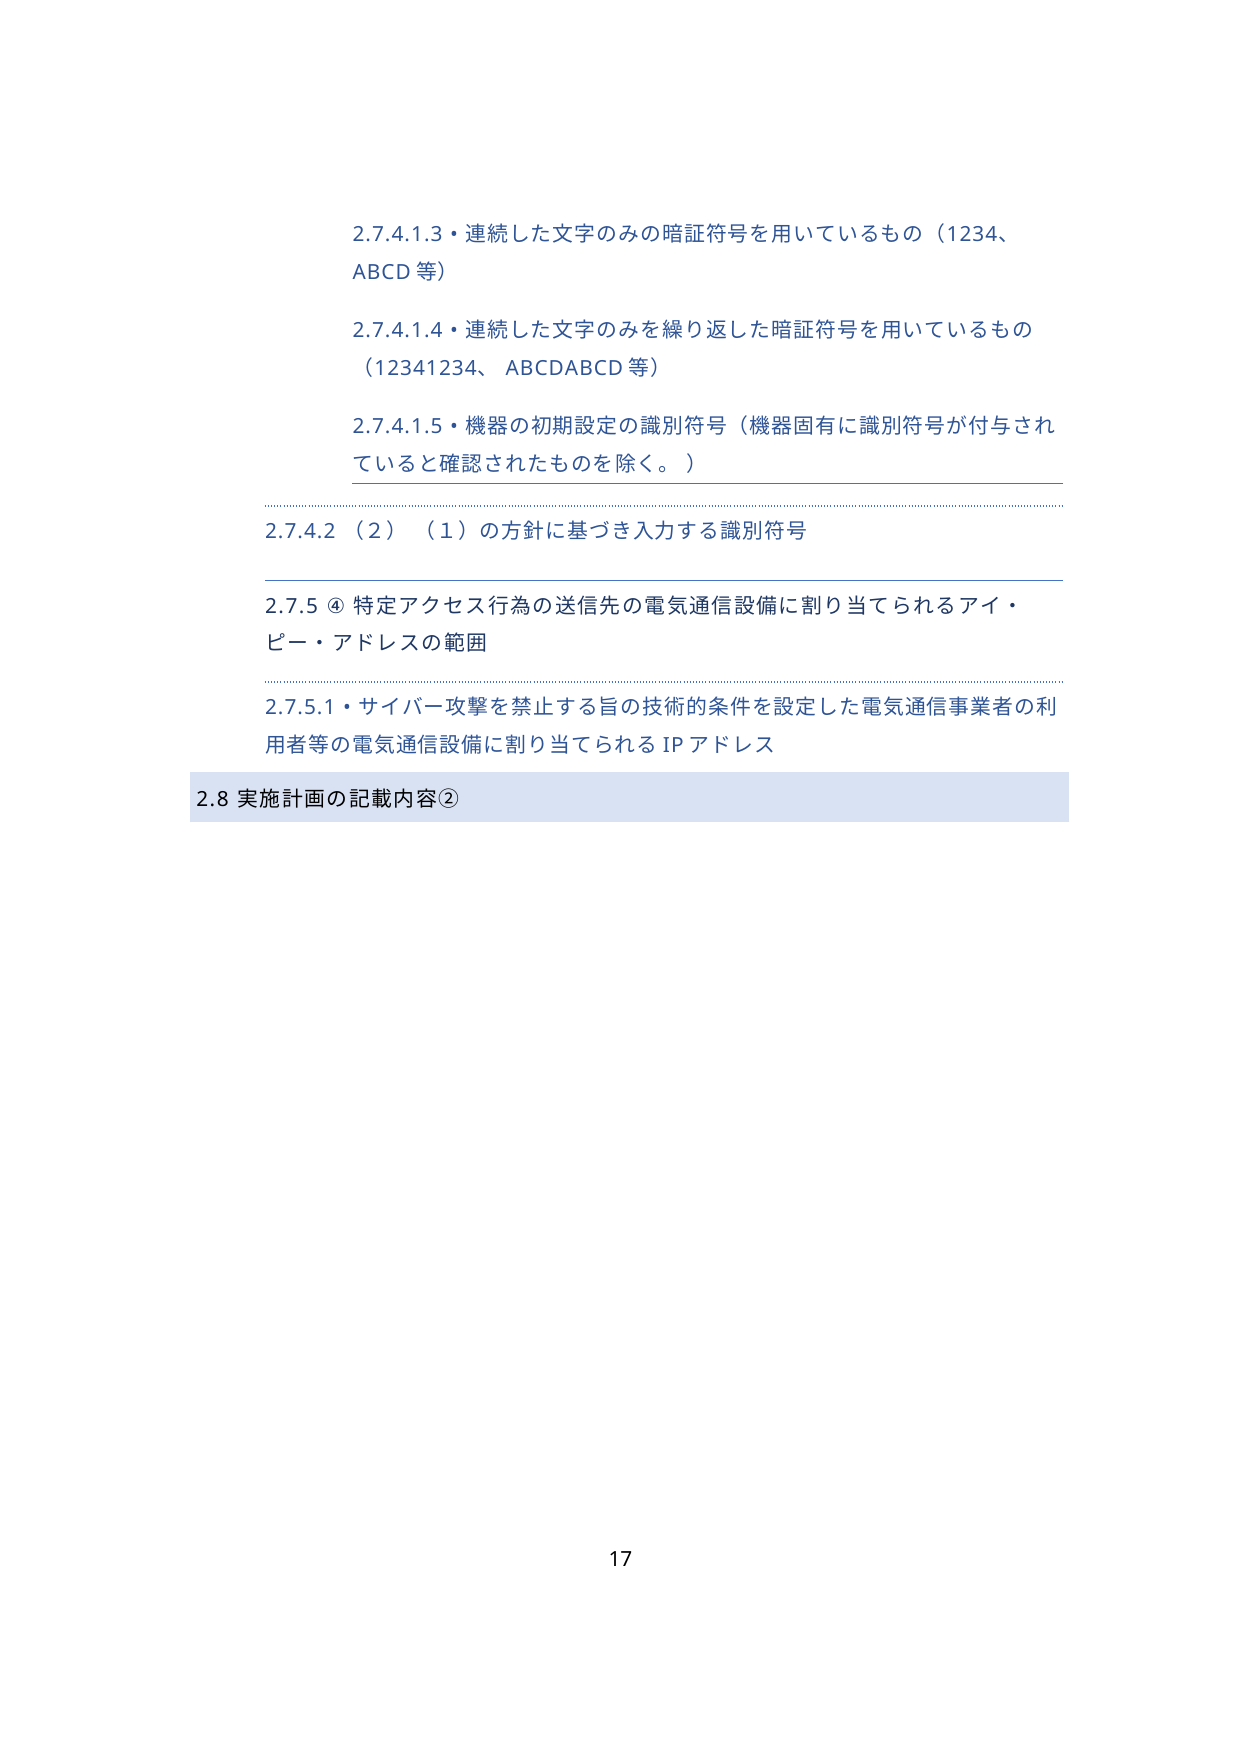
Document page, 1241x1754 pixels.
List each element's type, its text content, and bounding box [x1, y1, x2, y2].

text • 連続した文字のみの暗証符号を用いているもの（1234、 abcd等） [352, 214, 1063, 289]
text ④ 特定アクセス行為の送信先の電気通信設備に割り当てられるアイ・ピー・アドレスの範囲 [265, 581, 1063, 660]
text • 連続した文字のみを繰り返した暗証符号を用いているもの（12341234、 abcdabcd等） [352, 310, 1063, 385]
text （２） （１）の方針に基づき入力する識別符号 [265, 505, 1063, 548]
text • サイバー攻撃を禁止する旨の技術的条件を設定した電気通信事業者の利用者等の電気通信設備に割り当てられるIPアドレス [265, 681, 1063, 762]
text • 機器の初期設定の識別符号（機器固有に識別符号が付与されていると確認されたものを除く。 ） [352, 406, 1063, 483]
text 実施計画の記載内容② [196, 779, 1063, 816]
